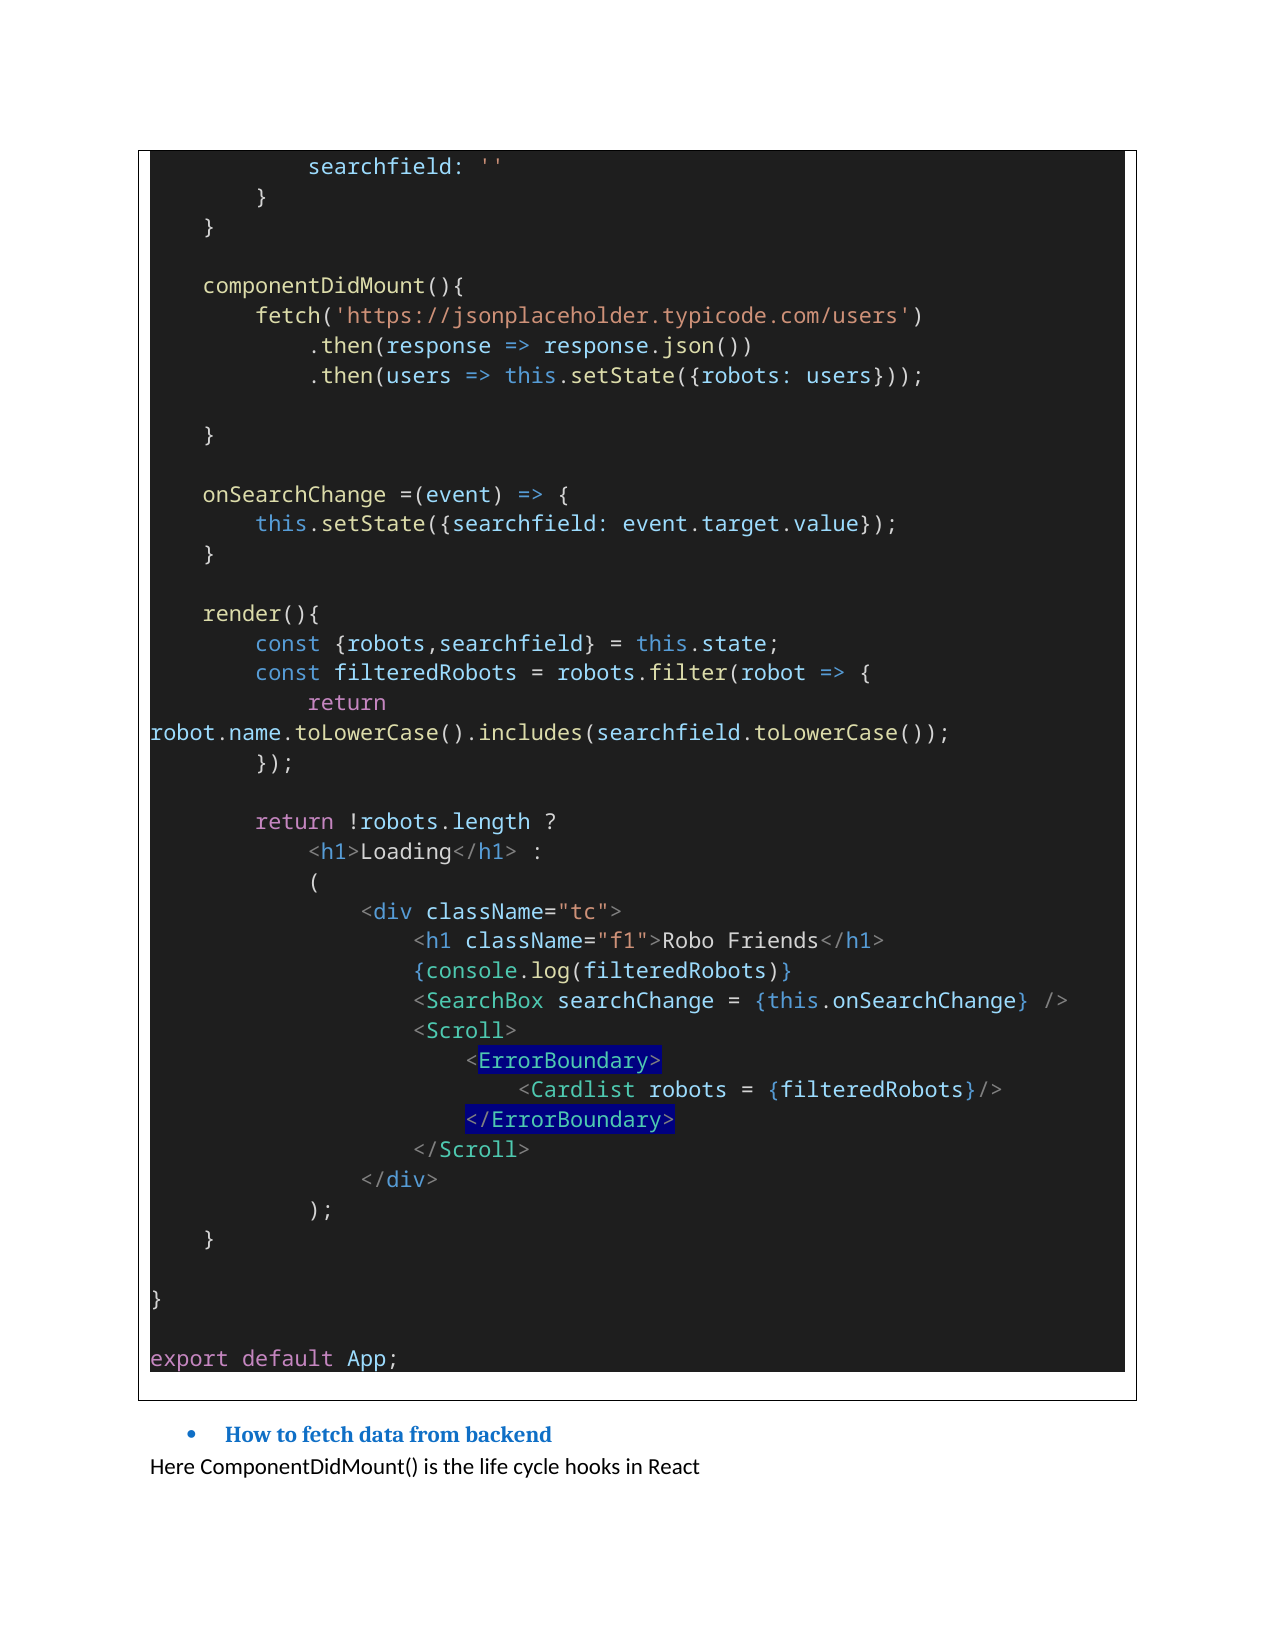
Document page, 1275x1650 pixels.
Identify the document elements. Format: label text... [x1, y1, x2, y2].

text Here ComponentDidMount() is the life cycle hooks in React [150, 1452, 1125, 1481]
subtitle How to fetch data from backend [187, 1422, 1125, 1449]
